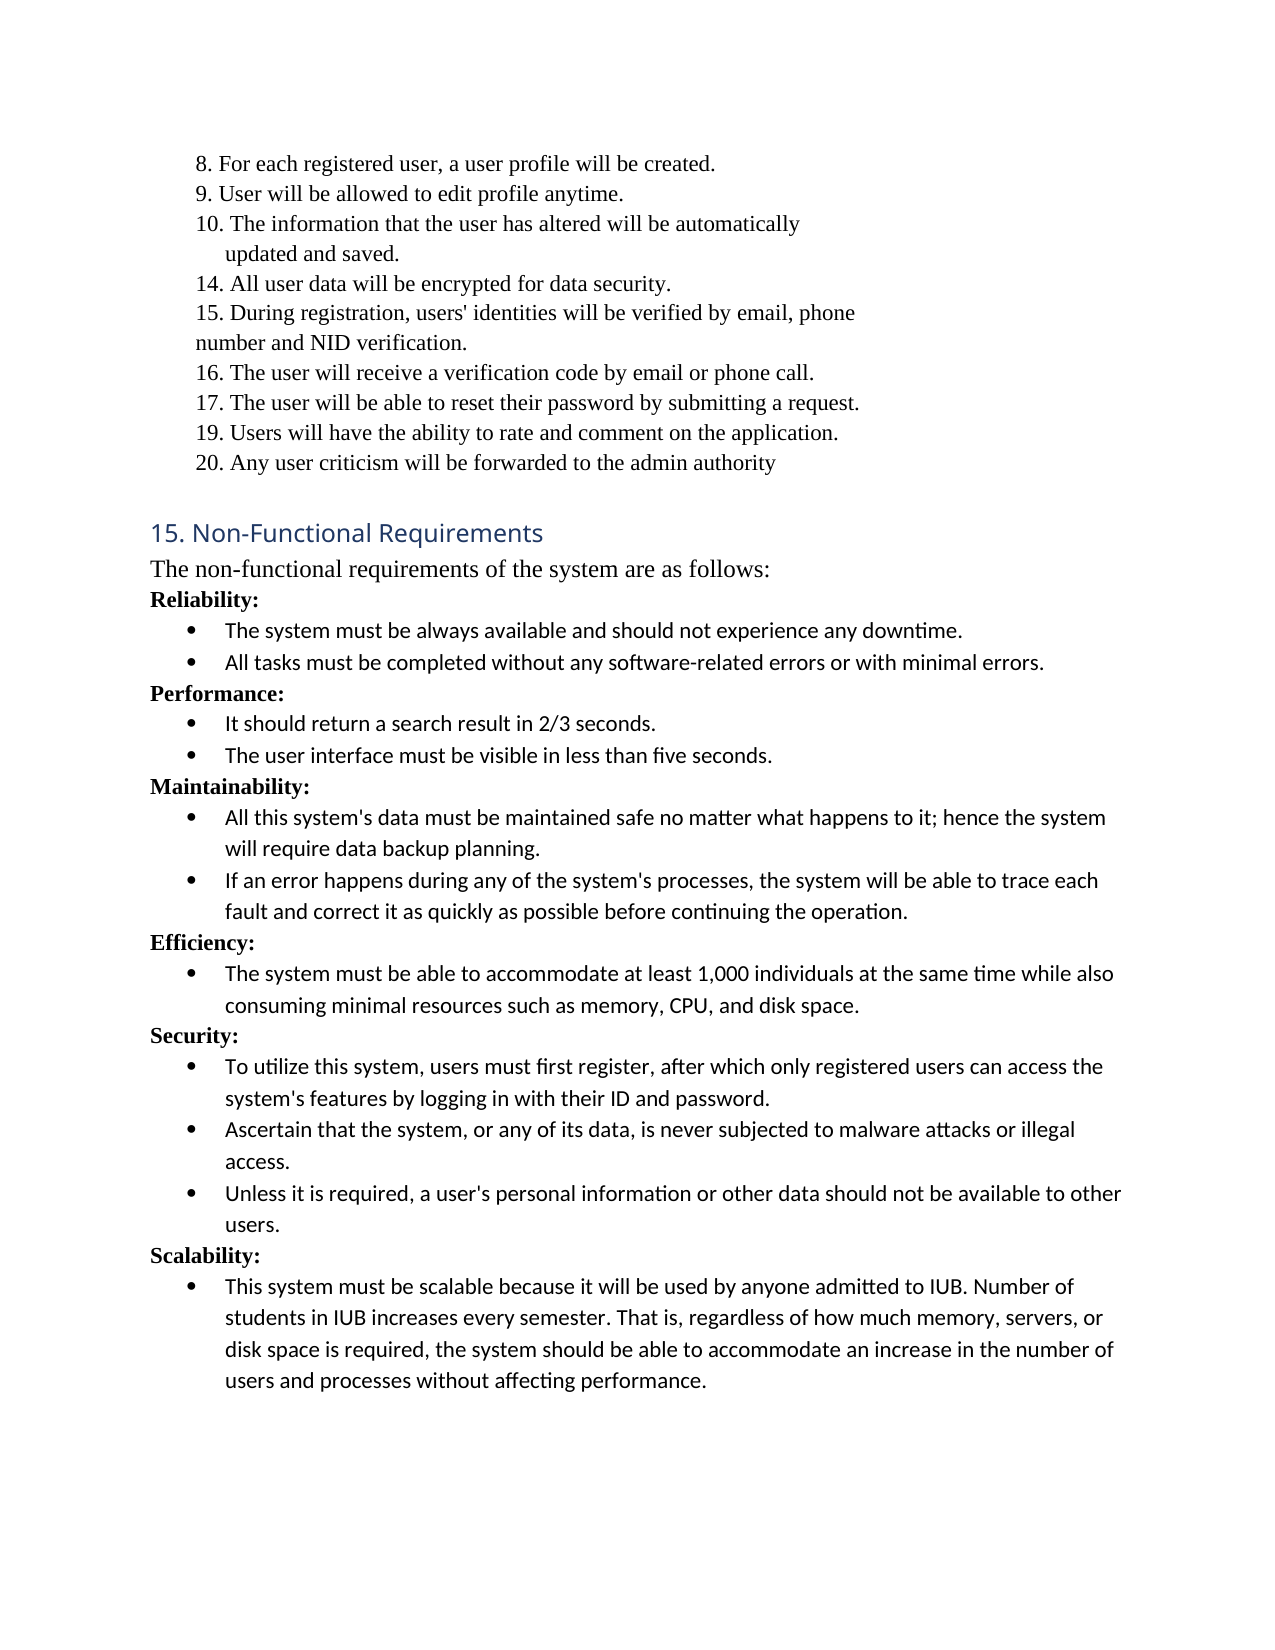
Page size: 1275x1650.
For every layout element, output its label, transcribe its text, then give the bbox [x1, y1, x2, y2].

text The non-functional requirements of the system are as follows: [150, 554, 1125, 583]
text Efficiency: [150, 929, 1125, 956]
list If an error happens during any of the system's processes, the system will be able to trace each fault and correct it as quickly as possible before continuing the operation. [187, 866, 1125, 926]
list All tasks must be completed without any software-related errors or with minimal errors. [187, 648, 1125, 676]
text Maintainability: [150, 773, 1125, 799]
text 17. The user will be able to reset their password by submitting a request. [195, 389, 1125, 416]
list The system must be able to accommodate at least 1,000 individuals at the same time while also consuming minimal resources such as memory, CPU, and disk space. [187, 959, 1125, 1019]
text 15. During registration, users' identities will be verified by email, phone [195, 299, 1125, 326]
list It should return a search result in 2/3 seconds. [187, 709, 1125, 738]
text 9. User will be allowed to edit profile anytime. [195, 180, 1125, 206]
text Scalability: [150, 1242, 1125, 1268]
text Security: [150, 1022, 1125, 1049]
list Ascertain that the system, or any of its data, is never subjected to malware attacks or illegal access. [187, 1116, 1125, 1175]
text updated and saved. [196, 240, 1125, 266]
text 10. The information that the user has altered will be automatically [195, 210, 1125, 236]
text 16. The user will receive a verification code by email or phone call. [195, 359, 1125, 386]
text 8. For each registered user, a user profile will be created. [195, 150, 1125, 176]
list This system must be scalable because it will be used by anyone admitted to IUB. Number of students in IUB increases every semester. That is, regardless of how much memory, servers, or disk space is required, the system should be able to accommodate an increase in the number of users and processes without affecting performance. [187, 1272, 1125, 1394]
text 14. All user data will be encrypted for data security. [195, 269, 1125, 296]
text 19. Users will have the ability to rate and comment on the application. [195, 419, 1125, 445]
text Performance: [150, 680, 1125, 706]
list The system must be always available and should not experience any downtime. [187, 616, 1125, 644]
subtitle 15. Non-Functional Requirements [150, 515, 1125, 549]
list All this system's data must be maintained safe no matter what happens to it; hence the system will require data backup planning. [187, 803, 1125, 862]
text number and NID verification. [195, 329, 1125, 356]
text Reliability: [150, 586, 1125, 613]
list To utilize this system, users must first register, after which only registered users can access the system's features by logging in with their ID and password. [187, 1052, 1125, 1112]
list Unless it is required, a user's personal information or other data should not be available to other users. [187, 1179, 1125, 1238]
text 20. Any user criticism will be forwarded to the admin authority [195, 449, 1125, 475]
list The user interface must be visible in less than five seconds. [187, 741, 1125, 769]
